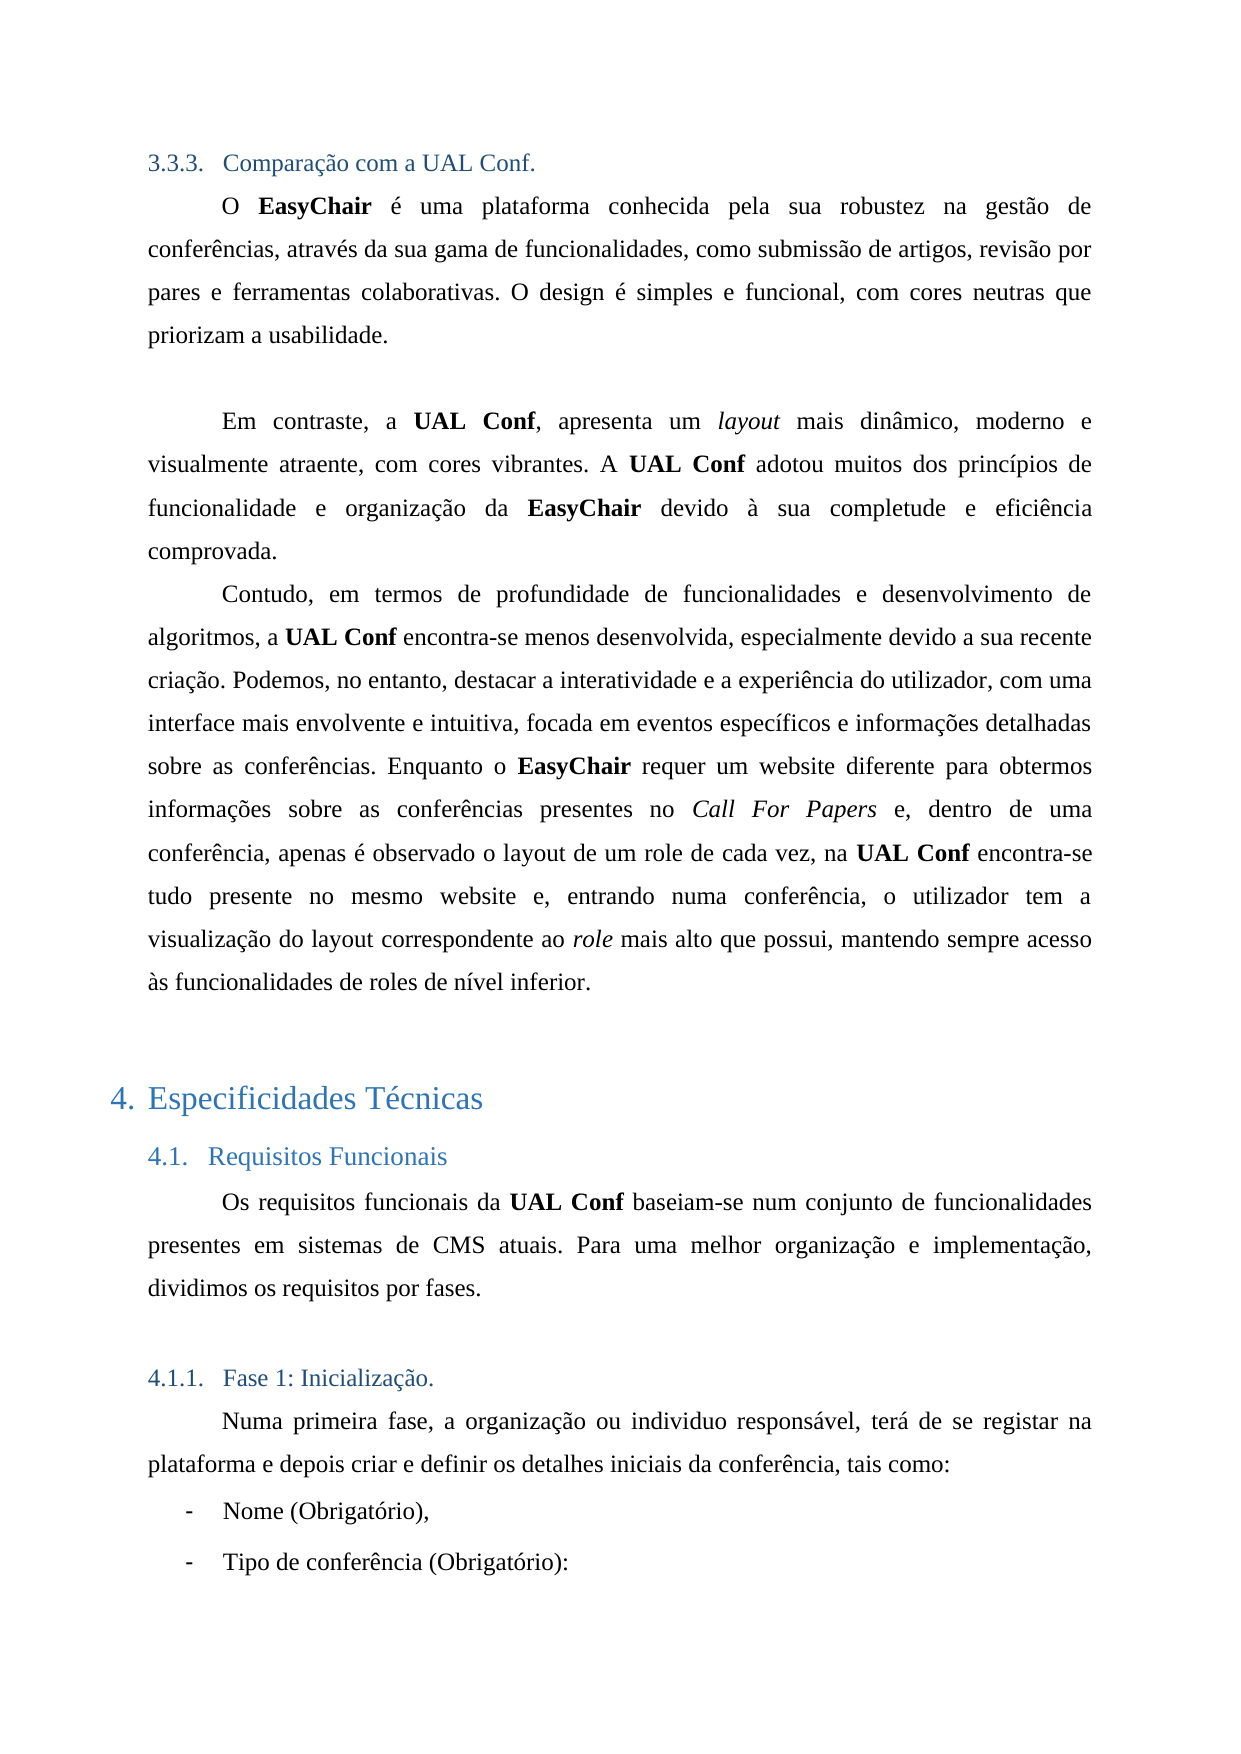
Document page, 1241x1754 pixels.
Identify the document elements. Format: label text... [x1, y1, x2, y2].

text Contudo, em termos de profundidade de funcionalidades e desenvolvimento de algoritmos, a UAL Conf encontra-se menos desenvolvida, especialmente devido a sua recente criação. Podemos, no entanto, destacar a interatividade e a experiência do utilizador, com uma interface mais envolvente e intuitiva, focada em eventos específicos e informações detalhadas sobre as conferências. Enquanto o EasyChair requer um website diferente para obtermos informações sobre as conferências presentes no Call For Papers e, dentro de uma conferência, apenas é observado o layout de um role de cada vez, na UAL Conf encontra-se tudo presente no mesmo website e, entrando numa conferência, o utilizador tem a visualização do layout correspondente ao role mais alto que possui, mantendo sempre acesso às funcionalidades de roles de nível inferior. [148, 579, 1092, 996]
text Numa primeira fase, a organização ou individuo responsável, terá de se registar na plataforma e depois criar e definir os detalhes iniciais da conferência, tais como: [148, 1406, 1092, 1478]
subtitle Fase 1: Inicialização. [148, 1363, 1092, 1392]
subtitle Comparação com a UAL Conf. [148, 148, 1092, 176]
text Os requisitos funcionais da UAL Conf baseiam-se num conjunto de funcionalidades presentes em sistemas de CMS atuais. Para uma melhor organização e implementação, dividimos os requisitos por fases. [148, 1187, 1092, 1302]
subtitle Requisitos Funcionais [148, 1140, 1092, 1171]
text O EasyChair é uma plataforma conhecida pela sua robustez na gestão de conferências, através da sua gama de funcionalidades, como submissão de artigos, revisão por pares e ferramentas colaborativas. O design é simples e funcional, com cores neutras que priorizam a usabilidade. [148, 191, 1092, 349]
text Em contraste, a UAL Conf, apresenta um layout mais dinâmico, moderno e visualmente atraente, com cores vibrantes. A UAL Conf adotou muitos dos princípios de funcionalidade e organização da EasyChair devido à sua completude e eficiência comprovada. [148, 406, 1092, 564]
subtitle Especificidades Técnicas [110, 1078, 1092, 1117]
list Tipo de conferência (Obrigatório): [185, 1544, 1092, 1578]
list Nome (Obrigatório), [185, 1493, 1092, 1527]
